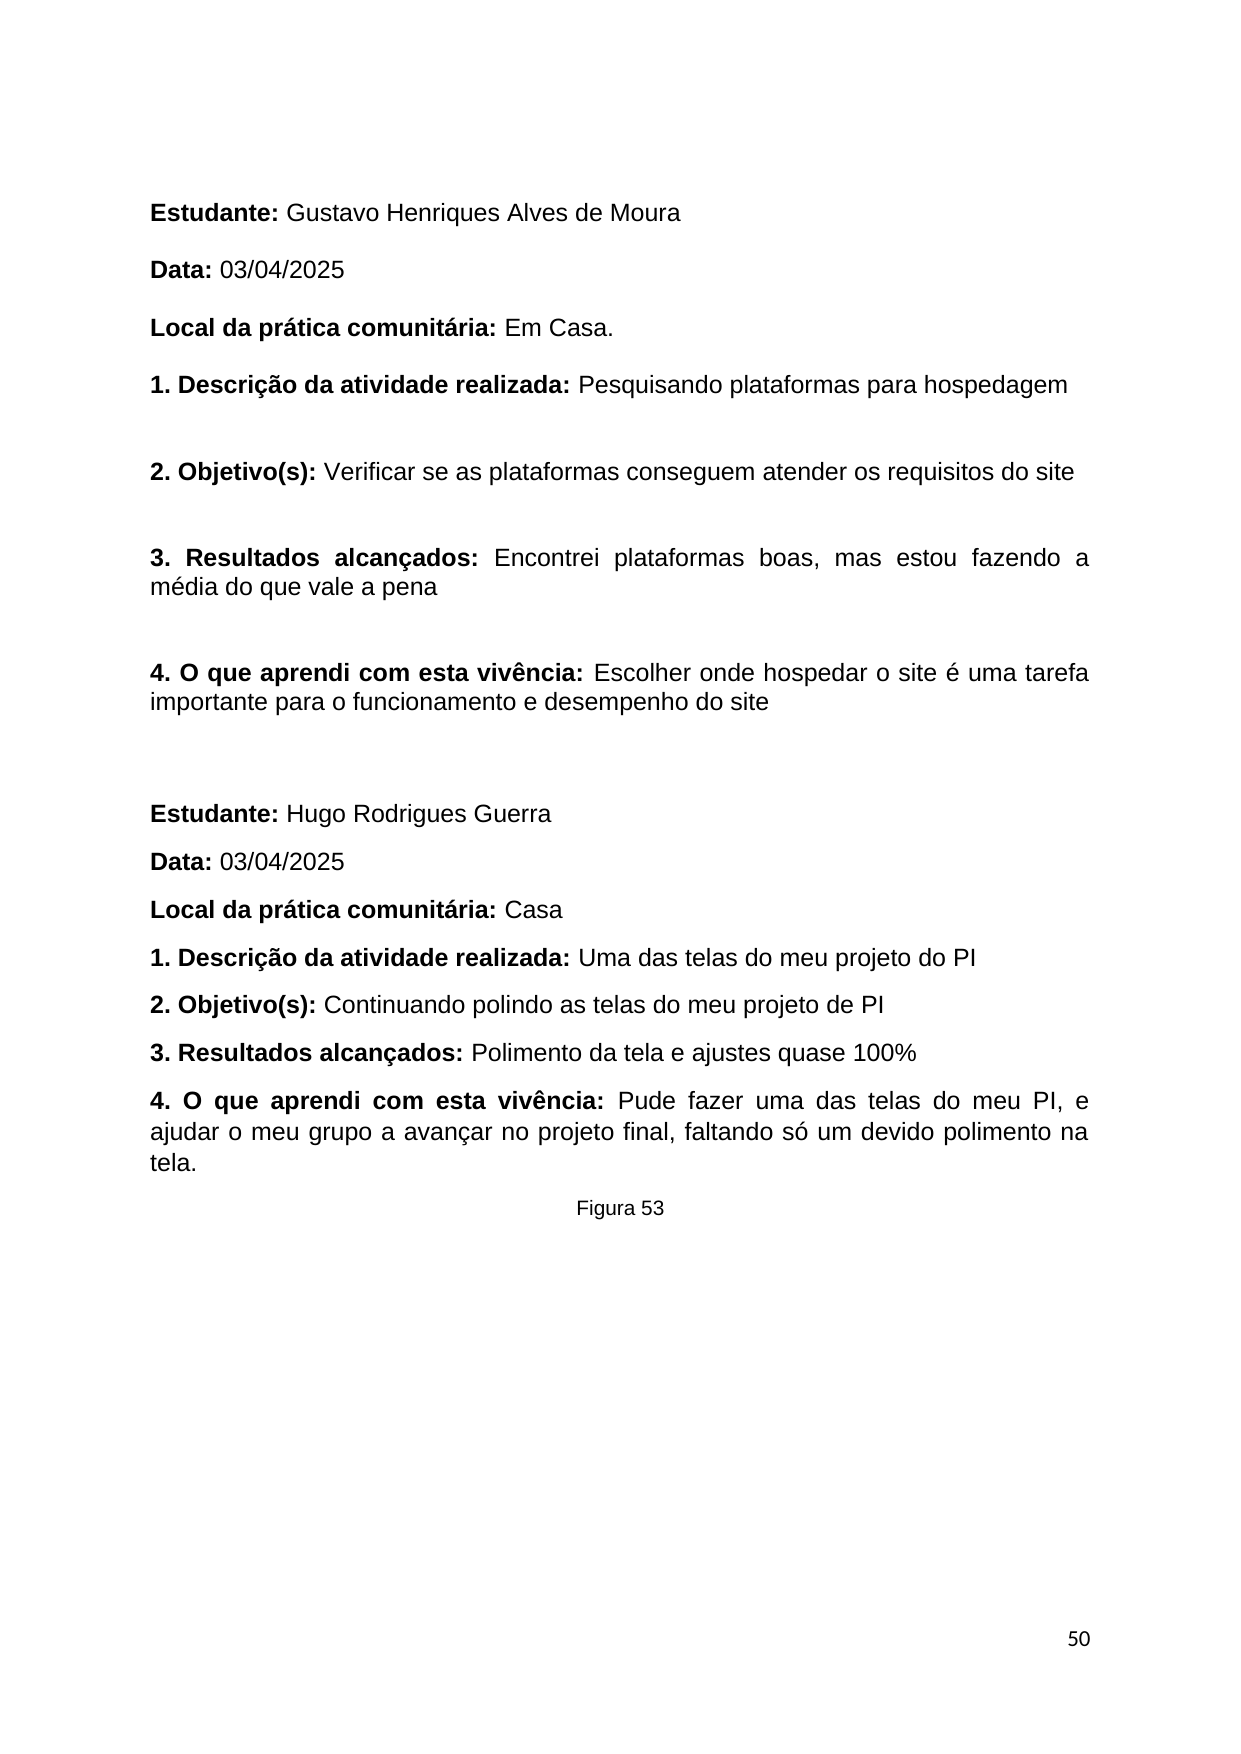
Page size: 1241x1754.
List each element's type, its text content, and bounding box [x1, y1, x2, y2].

text 3. Resultados alcançados: Encontrei plataformas boas, mas estou fazendo a média do que vale a pena [150, 543, 1090, 600]
text Data: 03/04/2025 [150, 847, 1090, 876]
text Estudante: Hugo Rodrigues Guerra [150, 799, 1090, 828]
text 1. Descrição da atividade realizada: Pesquisando plataformas para hospedagem [150, 370, 1090, 399]
text 2. Objetivo(s): Verificar se as plataformas conseguem atender os requisitos do site [150, 456, 1090, 485]
text 2. Objetivo(s): Continuando polindo as telas do meu projeto de PI [150, 990, 1090, 1019]
text Figura 53 [150, 1195, 1090, 1219]
text Data: 03/04/2025 [150, 255, 1090, 284]
text Local da prática comunitária: Casa [150, 895, 1090, 923]
text 3. Resultados alcançados: Polimento da tela e ajustes quase 100% [150, 1038, 1090, 1067]
text Local da prática comunitária: Em Casa. [150, 313, 1090, 341]
text 4. O que aprendi com esta vivência: Escolher onde hospedar o site é uma tarefa importante para o funcionamento e desempenho do site [150, 658, 1090, 715]
text 4. O que aprendi com esta vivência: Pude fazer uma das telas do meu PI, e ajudar o meu grupo a avançar no projeto final, faltando só um devido polimento na tela. [150, 1086, 1090, 1176]
text 1. Descrição da atividade realizada: Uma das telas do meu projeto do PI [150, 942, 1090, 971]
text Estudante: Gustavo Henriques Alves de Moura [150, 198, 1090, 226]
